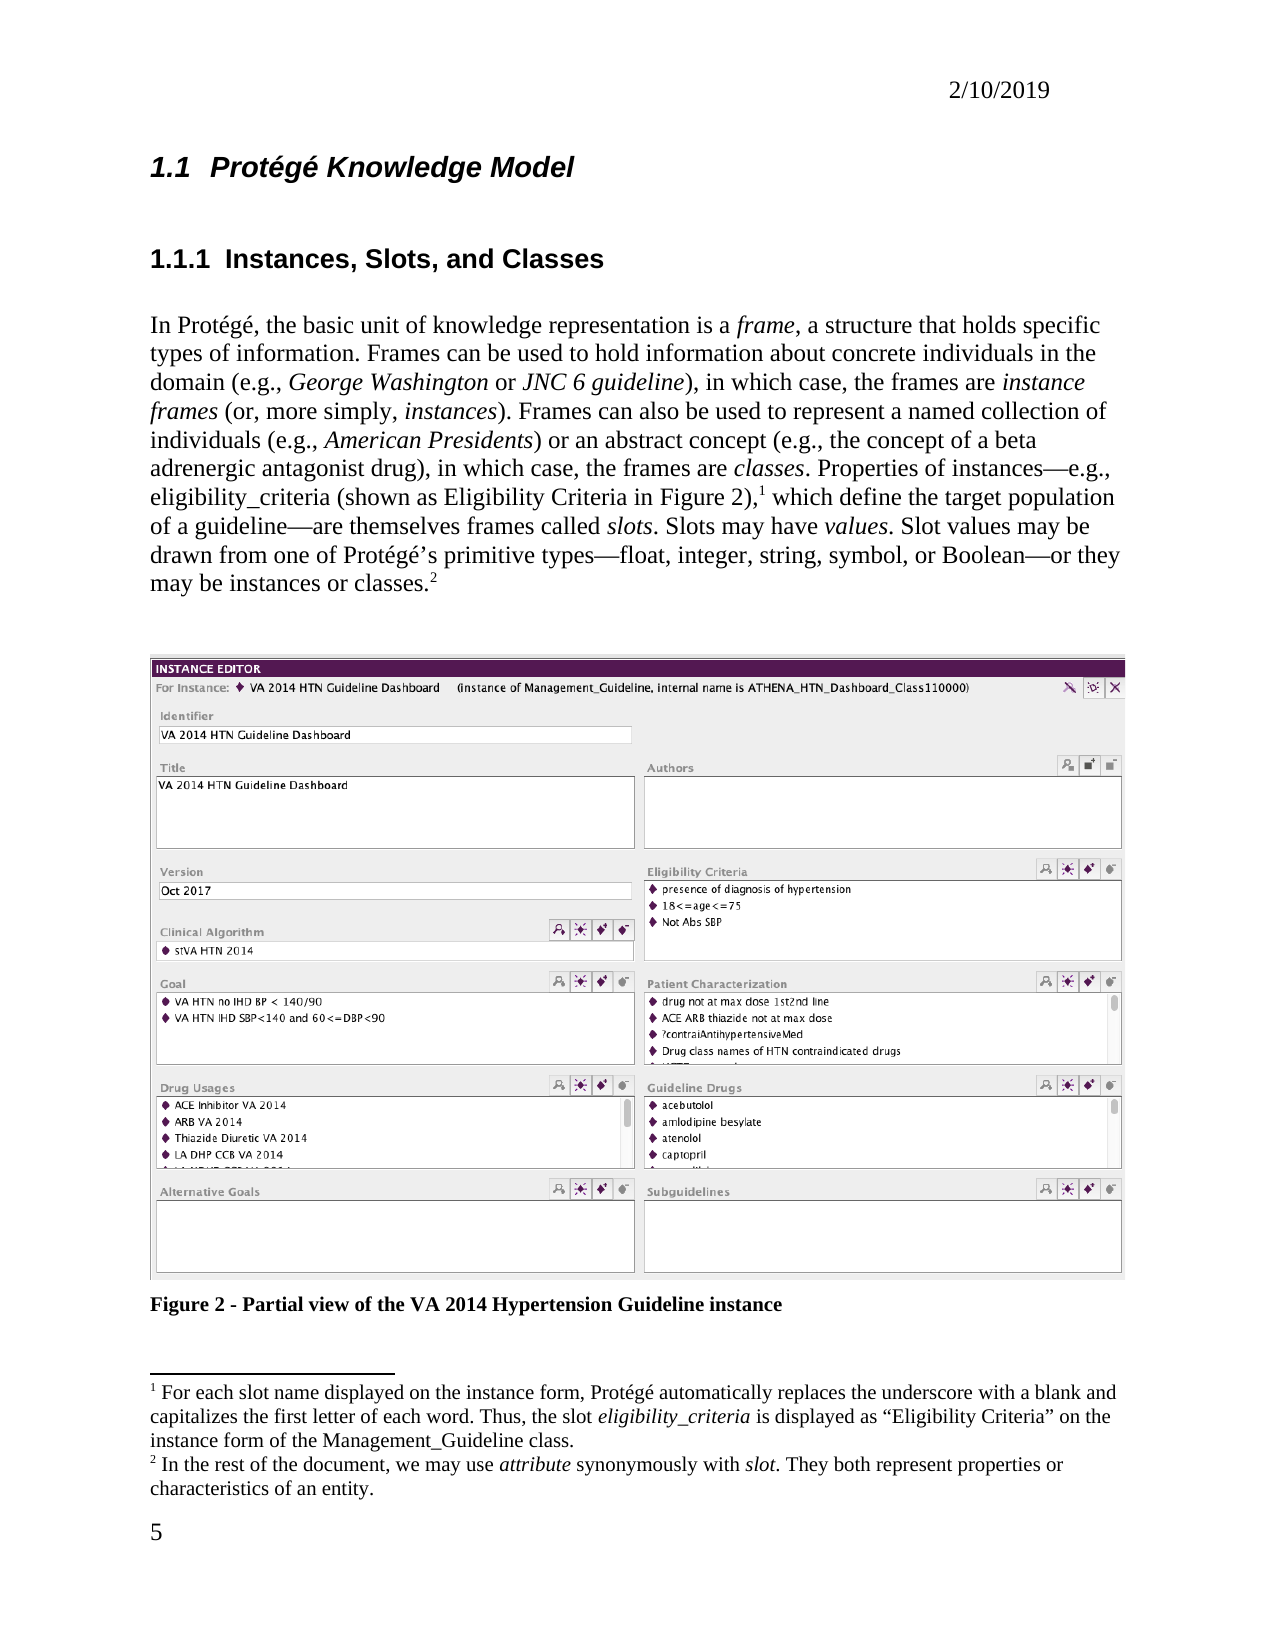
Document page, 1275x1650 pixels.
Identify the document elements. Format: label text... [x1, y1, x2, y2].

subtitle Instances, Slots, and Classes [150, 243, 1125, 275]
text Figure 2 - Partial view of the VA 2014 Hypertension Guideline instance [150, 1292, 1125, 1316]
text In Protégé, the basic unit of knowledge representation is a frame, a structure that holds specific types of information. Frames can be used to hold information about concrete individuals in the domain (e.g., George Washington or JNC 6 guideline), in which case, the frames are instance frames (or, more simply, instances). Frames can also be used to represent a named collection of individuals (e.g., American Presidents) or an abstract concept (e.g., the concept of a beta adrenergic antagonist drug), in which case, the frames are classes. Properties of instances—e.g., eligibility_criteria (shown as Eligibility Criteria in Figure 2), which define the target population of a guideline—are themselves frames called slots. Slots may have values. Slot values may be drawn from one of Protégé’s primitive types—float, integer, string, symbol, or Boolean—or they may be instances or classes. [150, 310, 1125, 597]
subtitle Protégé Knowledge Model [150, 150, 1125, 183]
picture [150, 654, 1125, 1280]
